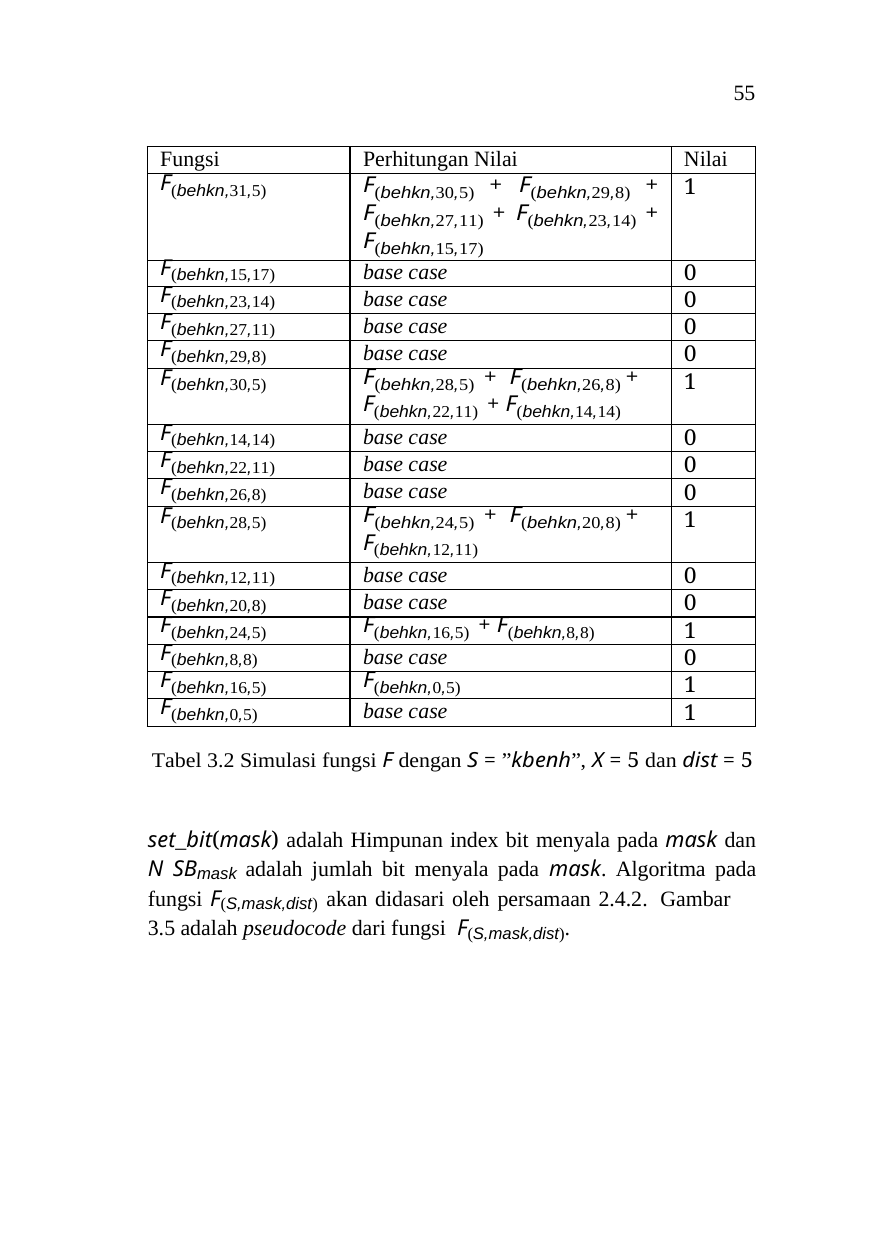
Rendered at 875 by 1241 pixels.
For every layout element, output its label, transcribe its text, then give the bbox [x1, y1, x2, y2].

table_cell F(behkn,15,17) [148, 261, 349, 286]
table_cell 0 [672, 479, 755, 506]
table_cell 1 [672, 618, 755, 644]
text 3.5 adalah pseudocode dari fungsi F(S,mask,dist). [148, 913, 770, 941]
table_cell F(behkn,30,5) [148, 369, 349, 424]
table_cell 0 [672, 645, 755, 671]
table_header Nilai [672, 147, 755, 173]
table_cell 1 [672, 699, 755, 726]
table_cell 0 [672, 452, 755, 478]
text set_bit(mask) adalah Himpunan index bit menyala pada mask dan N SBmask adalah jumlah bit menyala pada mask. Algoritma pada fungsi F(S,mask,dist) akan didasari oleh persamaan 2.4.2. Gambar [148, 824, 756, 913]
table_cell 1 [672, 369, 755, 424]
table_cell 0 [672, 590, 755, 616]
table_cell 0 [672, 287, 755, 313]
table_cell F(behkn,24,5) [148, 618, 349, 644]
table_cell 0 [672, 425, 755, 451]
table_header Perhitungan Nilai [351, 147, 671, 173]
table_cell base case [351, 563, 671, 589]
table_cell F(behkn,8,8) [148, 645, 349, 671]
table_cell F(behkn,26,8) [148, 479, 349, 506]
table_cell F(behkn,20,8) [148, 590, 349, 616]
table_cell F(behkn,16,5) [148, 672, 349, 698]
table_cell F(behkn,24,5) + F(behkn,20,8) + F(behkn,12,11) [351, 507, 671, 562]
table_cell 1 [672, 507, 755, 562]
table_cell F(behkn,28,5) + F(behkn,26,8) + F(behkn,22,11) + F(behkn,14,14) [351, 369, 671, 424]
table_cell F(behkn,29,8) [148, 341, 349, 367]
table_cell F(behkn,0,5) [351, 672, 671, 698]
table_cell base case [351, 699, 671, 726]
table_cell base case [351, 425, 671, 451]
table_header Fungsi [148, 147, 349, 173]
table_cell 1 [672, 672, 755, 698]
table_cell 0 [672, 261, 755, 286]
table_cell base case [351, 479, 671, 506]
table_cell F(behkn,0,5) [148, 699, 349, 726]
table_cell F(behkn,30,5) + F(behkn,29,8) + F(behkn,27,11) + F(behkn,23,14) + F(behkn,15,17) [351, 174, 671, 260]
table_cell base case [351, 261, 671, 286]
table_cell F(behkn,23,14) [148, 287, 349, 313]
table_cell F(behkn,31,5) [148, 174, 349, 260]
table_cell base case [351, 590, 671, 616]
table_cell F(behkn,12,11) [148, 563, 349, 589]
table_cell F(behkn,22,11) [148, 452, 349, 478]
table_cell base case [351, 645, 671, 671]
table_cell base case [351, 341, 671, 367]
table_cell base case [351, 314, 671, 340]
table_cell 0 [672, 563, 755, 589]
table_cell 1 [672, 174, 755, 260]
table_cell F(behkn,14,14) [148, 425, 349, 451]
table_cell base case [351, 287, 671, 313]
table_cell F(behkn,27,11) [148, 314, 349, 340]
table_cell base case [351, 452, 671, 478]
text Tabel 3.2 Simulasi fungsi F dengan S = ”kbenh”, X = 5 dan dist = 5 [148, 745, 770, 774]
table_cell F(behkn,16,5) + F(behkn,8,8) [351, 618, 671, 644]
table_cell F(behkn,28,5) [148, 507, 349, 562]
table_cell 0 [672, 314, 755, 340]
table_cell 0 [672, 341, 755, 367]
